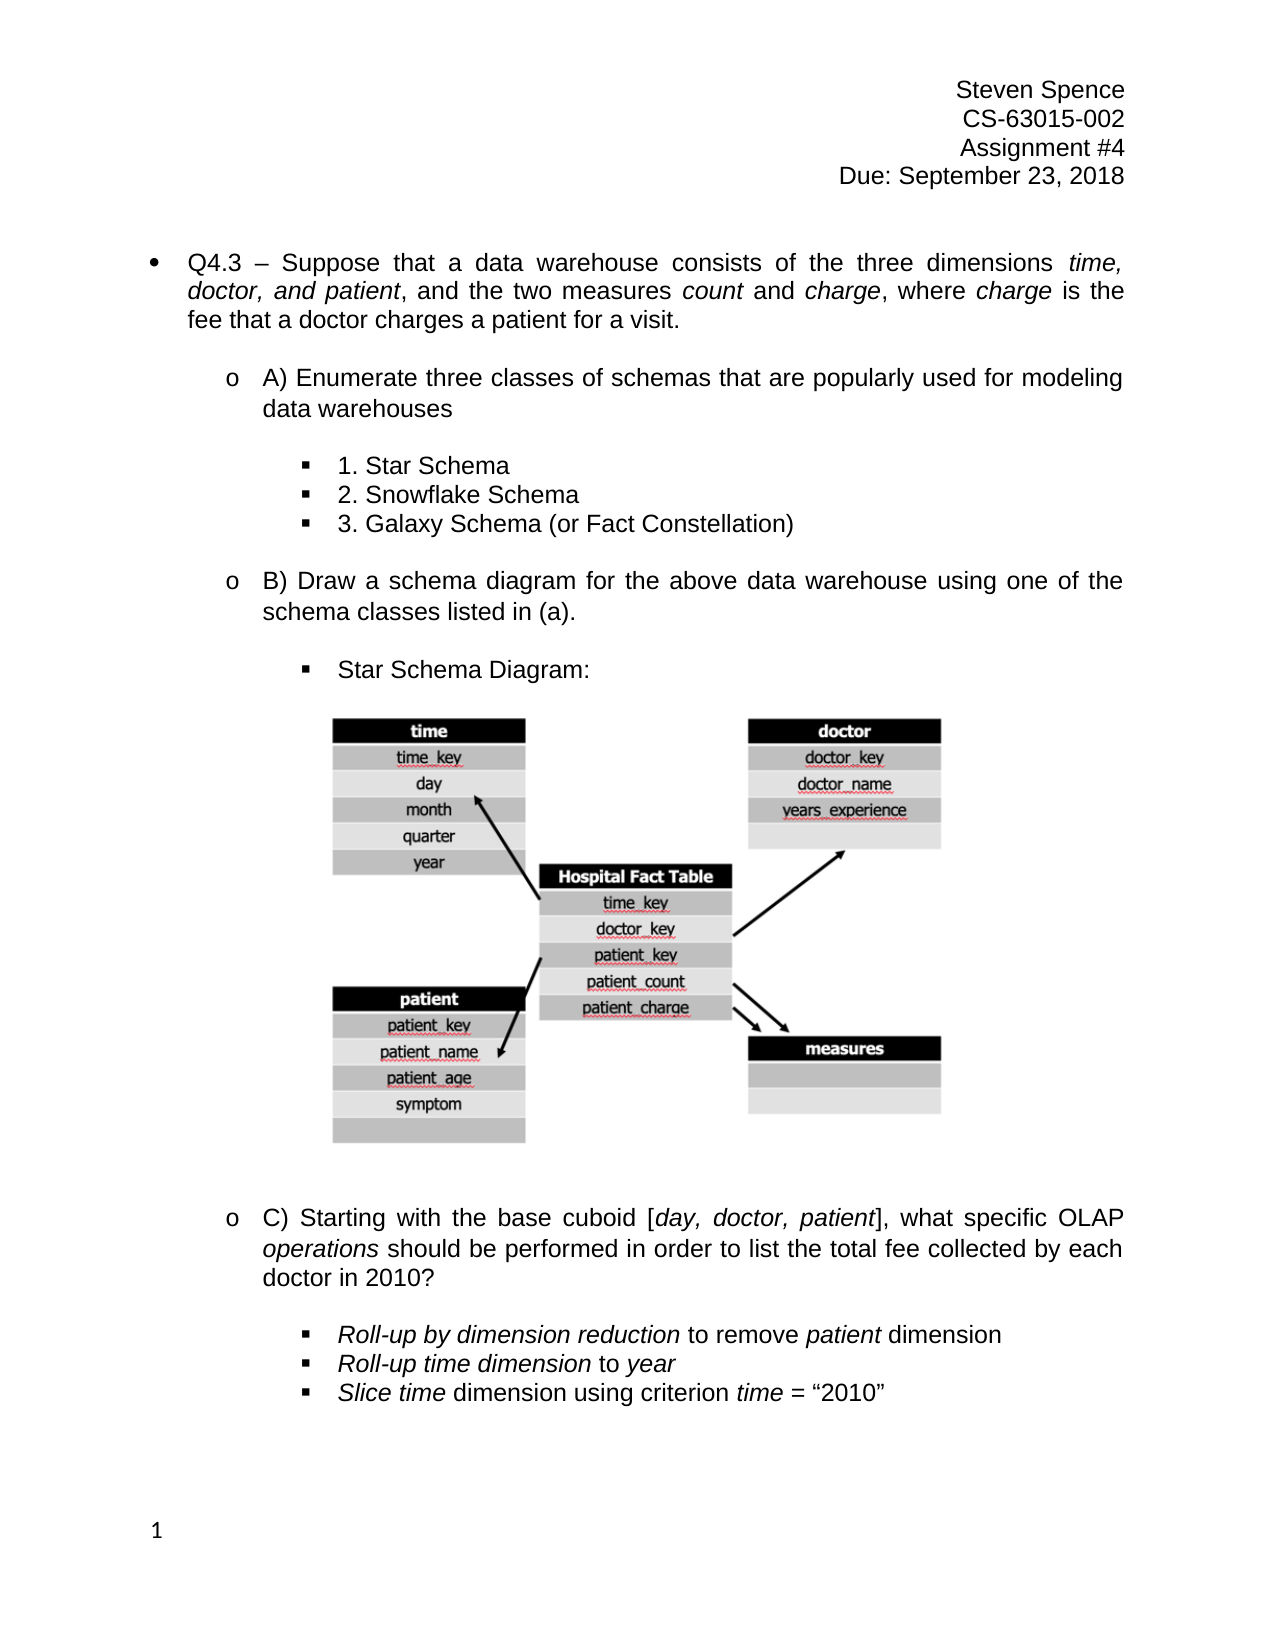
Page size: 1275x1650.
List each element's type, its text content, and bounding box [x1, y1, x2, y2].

picture [327, 712, 948, 1146]
list A) Enumerate three classes of schemas that are popularly used for modeling data warehouses [225, 363, 1125, 422]
list 1. Star Schema [300, 451, 1125, 480]
list Q4.3 – Suppose that a data warehouse consists of the three dimensions time, doctor, and patient, and the two measures count and charge, where charge is the fee that a doctor charges a patient for a visit. [150, 247, 1125, 334]
list B) Draw a schema diagram for the above data warehouse using one of the schema classes listed in (a). [225, 566, 1125, 626]
list 3. Galaxy Schema (or Fact Constellation) [300, 509, 1125, 538]
list Roll-up time dimension to year [300, 1349, 1125, 1378]
list Slice time dimension using criterion time = “2010” [300, 1378, 1125, 1407]
list C) Starting with the base cuboid [day, doctor, patient], what specific OLAP operations should be performed in order to list the total fee collected by each doctor in 2010? [225, 1203, 1125, 1292]
list 2. Snowflake Schema [300, 480, 1125, 509]
list Roll-up by dimension reduction to remove patient dimension [300, 1320, 1125, 1349]
list Star Schema Diagram: [300, 655, 1125, 684]
